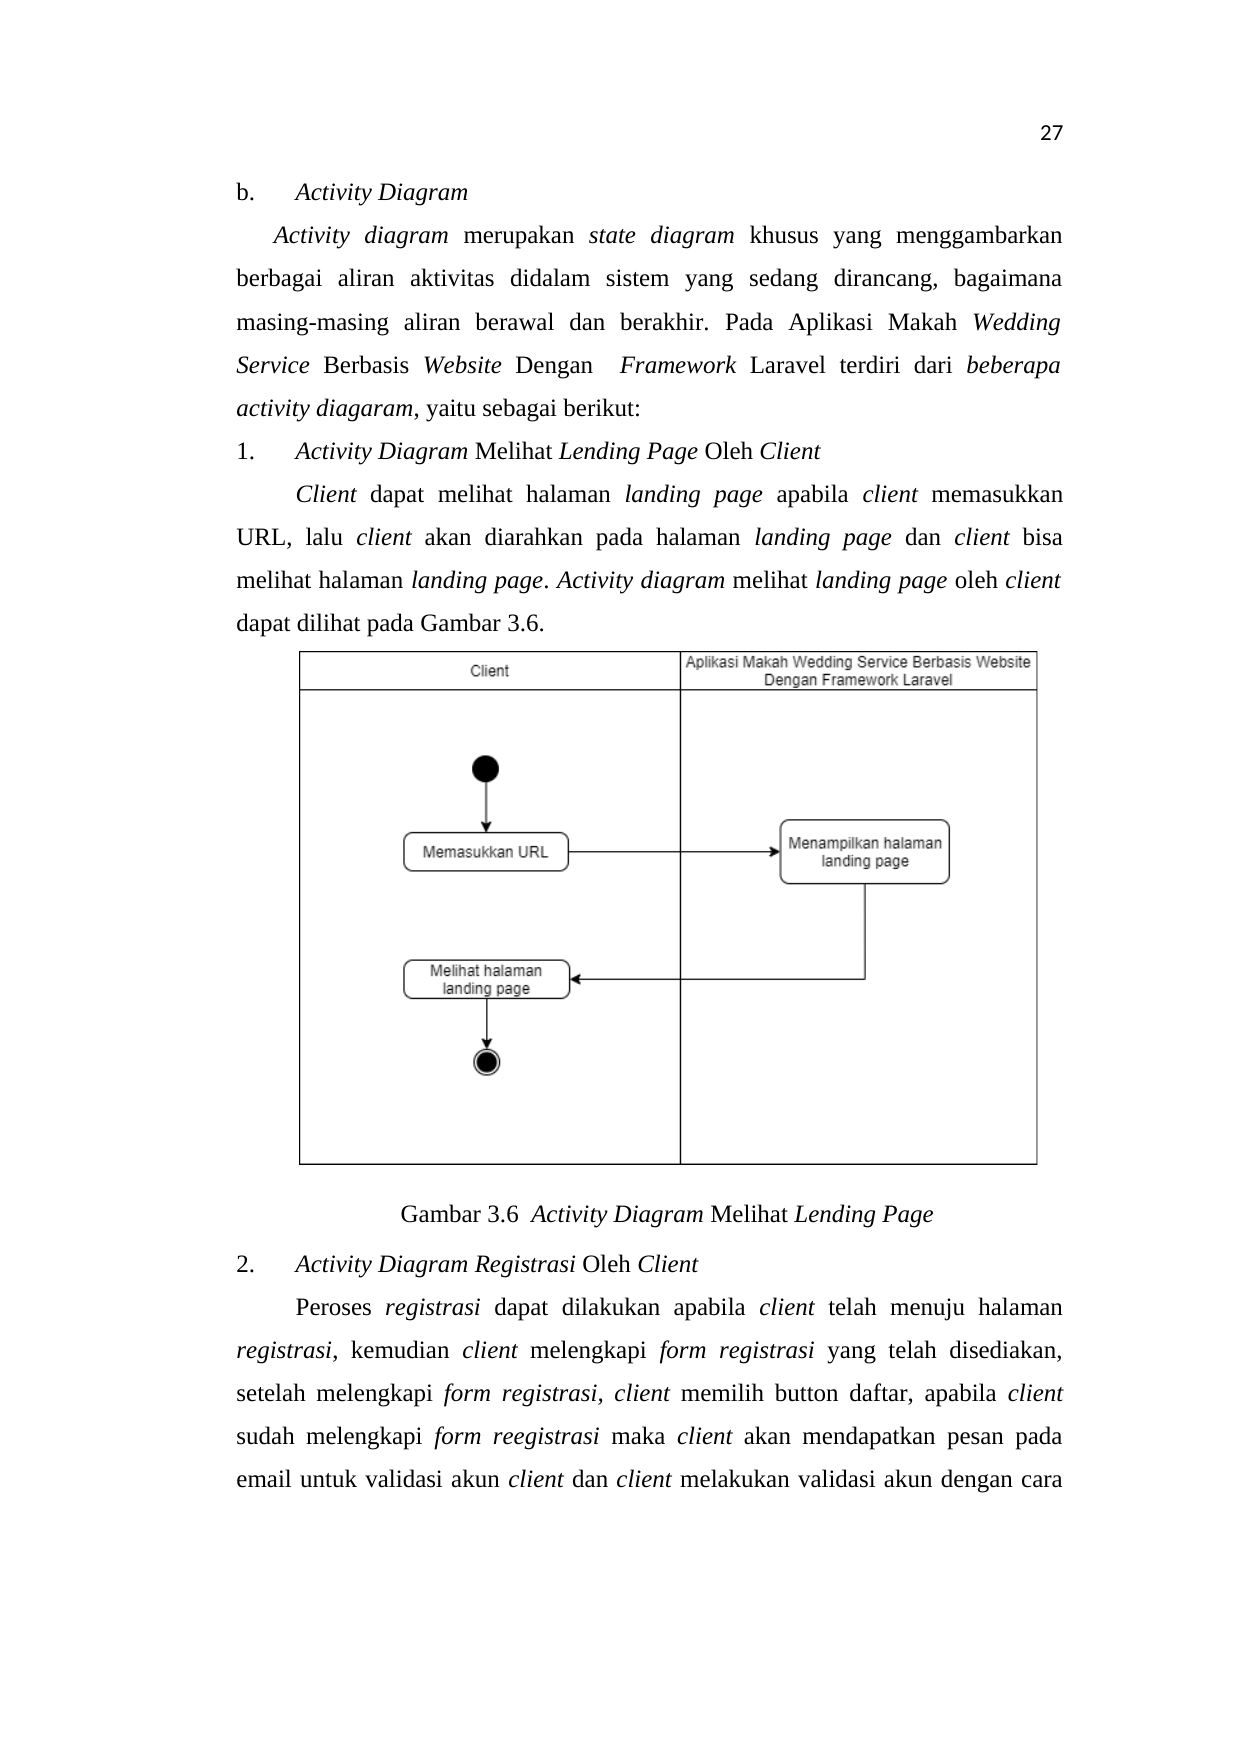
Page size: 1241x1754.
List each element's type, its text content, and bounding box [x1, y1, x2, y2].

text Gambar 3.6 Activity Diagram Melihat Lending Page [236, 1199, 1063, 1228]
list Activity Diagram [236, 177, 1063, 206]
list Activity Diagram Melihat Lending Page Oleh Client [236, 436, 1063, 465]
list Activity Diagram Registrasi Oleh Client [236, 1249, 1063, 1278]
list Client dapat melihat halaman landing page apabila client memasukkan URL, lalu client akan diarahkan pada halaman landing page dan client bisa melihat halaman landing page. Activity diagram melihat landing page oleh client dapat dilihat pada Gambar 3.6. [236, 479, 1063, 637]
picture [299, 651, 1038, 1165]
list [236, 1292, 1063, 1493]
list Activity diagram merupakan state diagram khusus yang menggambarkan berbagai aliran aktivitas didalam sistem yang sedang dirancang, bagaimana masing-masing aliran berawal dan berakhir. Pada Aplikasi Makah Wedding Service Berbasis Website Dengan Framework Laravel terdiri dari beberapa activity diagaram, yaitu sebagai berikut: [236, 220, 1063, 422]
